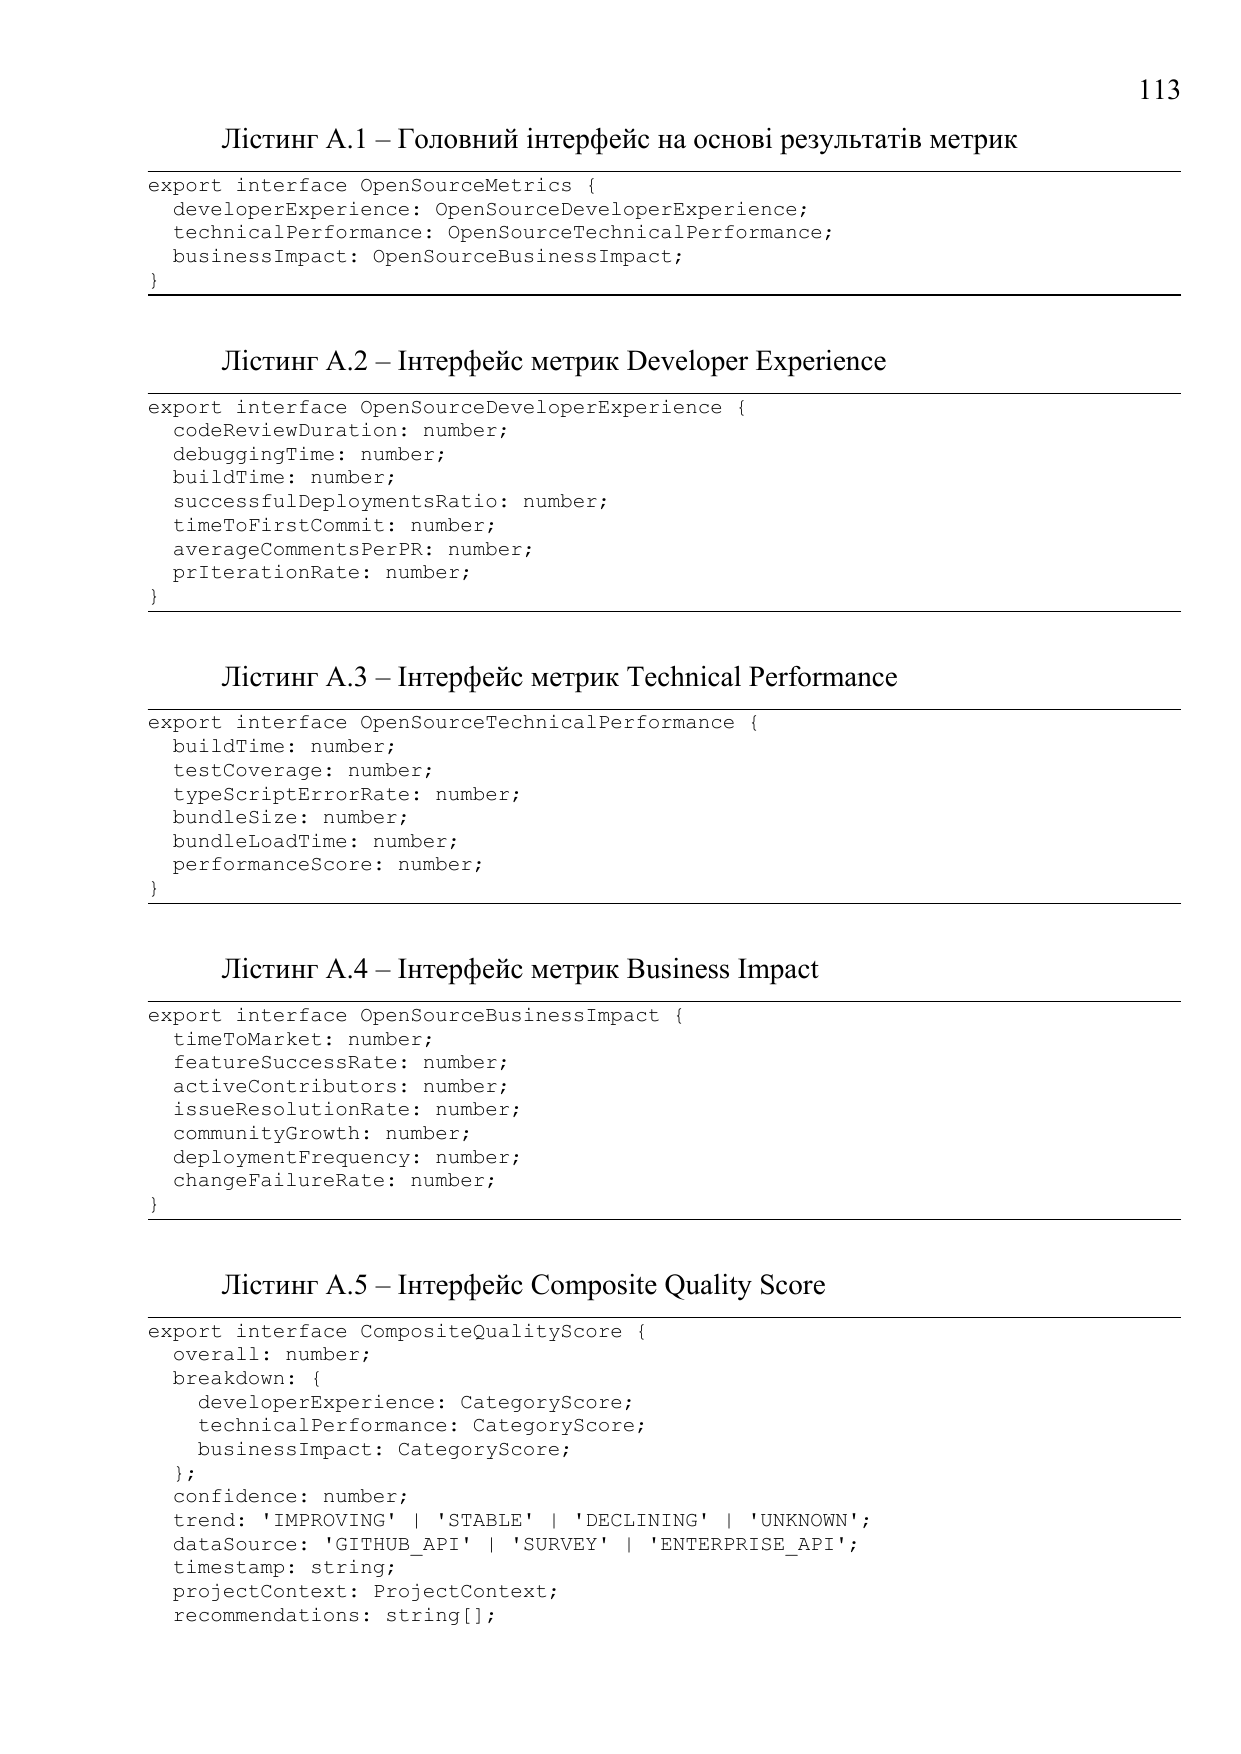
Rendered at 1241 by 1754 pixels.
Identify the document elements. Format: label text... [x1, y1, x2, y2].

text communityGrowth: number; [148, 1122, 1181, 1146]
text dataSource: 'GITHUB_API' | 'SURVEY' | 'ENTERPRISE_API'; [148, 1533, 1181, 1556]
text technicalPerformance: CategoryScore; [148, 1414, 1181, 1438]
text prIterationRate: number; [148, 561, 1181, 585]
text debuggingTime: number; [148, 443, 1181, 467]
text activeContributors: number; [148, 1075, 1181, 1098]
text export interface OpenSourceTechnicalPerformance { [148, 710, 1181, 735]
text export interface OpenSourceMetrics { [148, 172, 1181, 198]
text developerExperience: CategoryScore; [148, 1391, 1181, 1414]
text Лістинг А.5 – Інтерфейс Composite Quality Score [148, 1268, 1181, 1301]
text bundleLoadTime: number; [148, 830, 1181, 853]
text confidence: number; [148, 1485, 1181, 1509]
text overall: number; [148, 1343, 1181, 1367]
text Лістинг А.2 – Інтерфейс метрик Developer Experience [148, 344, 1181, 376]
text timeToMarket: number; [148, 1027, 1181, 1051]
text recommendations: string[]; [148, 1603, 1181, 1627]
text export interface OpenSourceBusinessImpact { [148, 1002, 1181, 1027]
text }; [148, 1462, 1181, 1485]
text } [148, 269, 1181, 294]
text buildTime: number; [148, 467, 1181, 490]
text codeReviewDuration: number; [148, 419, 1181, 443]
text timeToFirstCommit: number; [148, 514, 1181, 537]
text featureSuccessRate: number; [148, 1051, 1181, 1075]
text testCoverage: number; [148, 759, 1181, 782]
text typeScriptErrorRate: number; [148, 782, 1181, 806]
text developerExperience: OpenSourceDeveloperExperience; [148, 198, 1181, 222]
text export interface CompositeQualityScore { [148, 1318, 1181, 1343]
text timestamp: string; [148, 1556, 1181, 1580]
text bundleSize: number; [148, 806, 1181, 830]
text deploymentFrequency: number; [148, 1146, 1181, 1169]
text Лістинг А.3 – Інтерфейс метрик Technical Performance [148, 660, 1181, 692]
text buildTime: number; [148, 735, 1181, 759]
text businessImpact: OpenSourceBusinessImpact; [148, 245, 1181, 269]
text successfulDeploymentsRatio: number; [148, 490, 1181, 514]
text } [148, 877, 1181, 903]
text averageCommentsPerPR: number; [148, 537, 1181, 561]
text } [148, 585, 1181, 611]
text businessImpact: CategoryScore; [148, 1438, 1181, 1462]
text projectContext: ProjectContext; [148, 1580, 1181, 1603]
text trend: 'IMPROVING' | 'STABLE' | 'DECLINING' | 'UNKNOWN'; [148, 1509, 1181, 1533]
text technicalPerformance: OpenSourceTechnicalPerformance; [148, 222, 1181, 245]
text Лістинг А.4 – Інтерфейс метрик Business Impact [148, 952, 1181, 984]
text performanceScore: number; [148, 853, 1181, 877]
text } [148, 1193, 1181, 1219]
text export interface OpenSourceDeveloperExperience { [148, 394, 1181, 419]
text changeFailureRate: number; [148, 1169, 1181, 1193]
text issueResolutionRate: number; [148, 1098, 1181, 1122]
text breakdown: { [148, 1367, 1181, 1391]
text Лістинг А.1 – Головний інтерфейс на основі результатів метрик [148, 123, 1181, 155]
